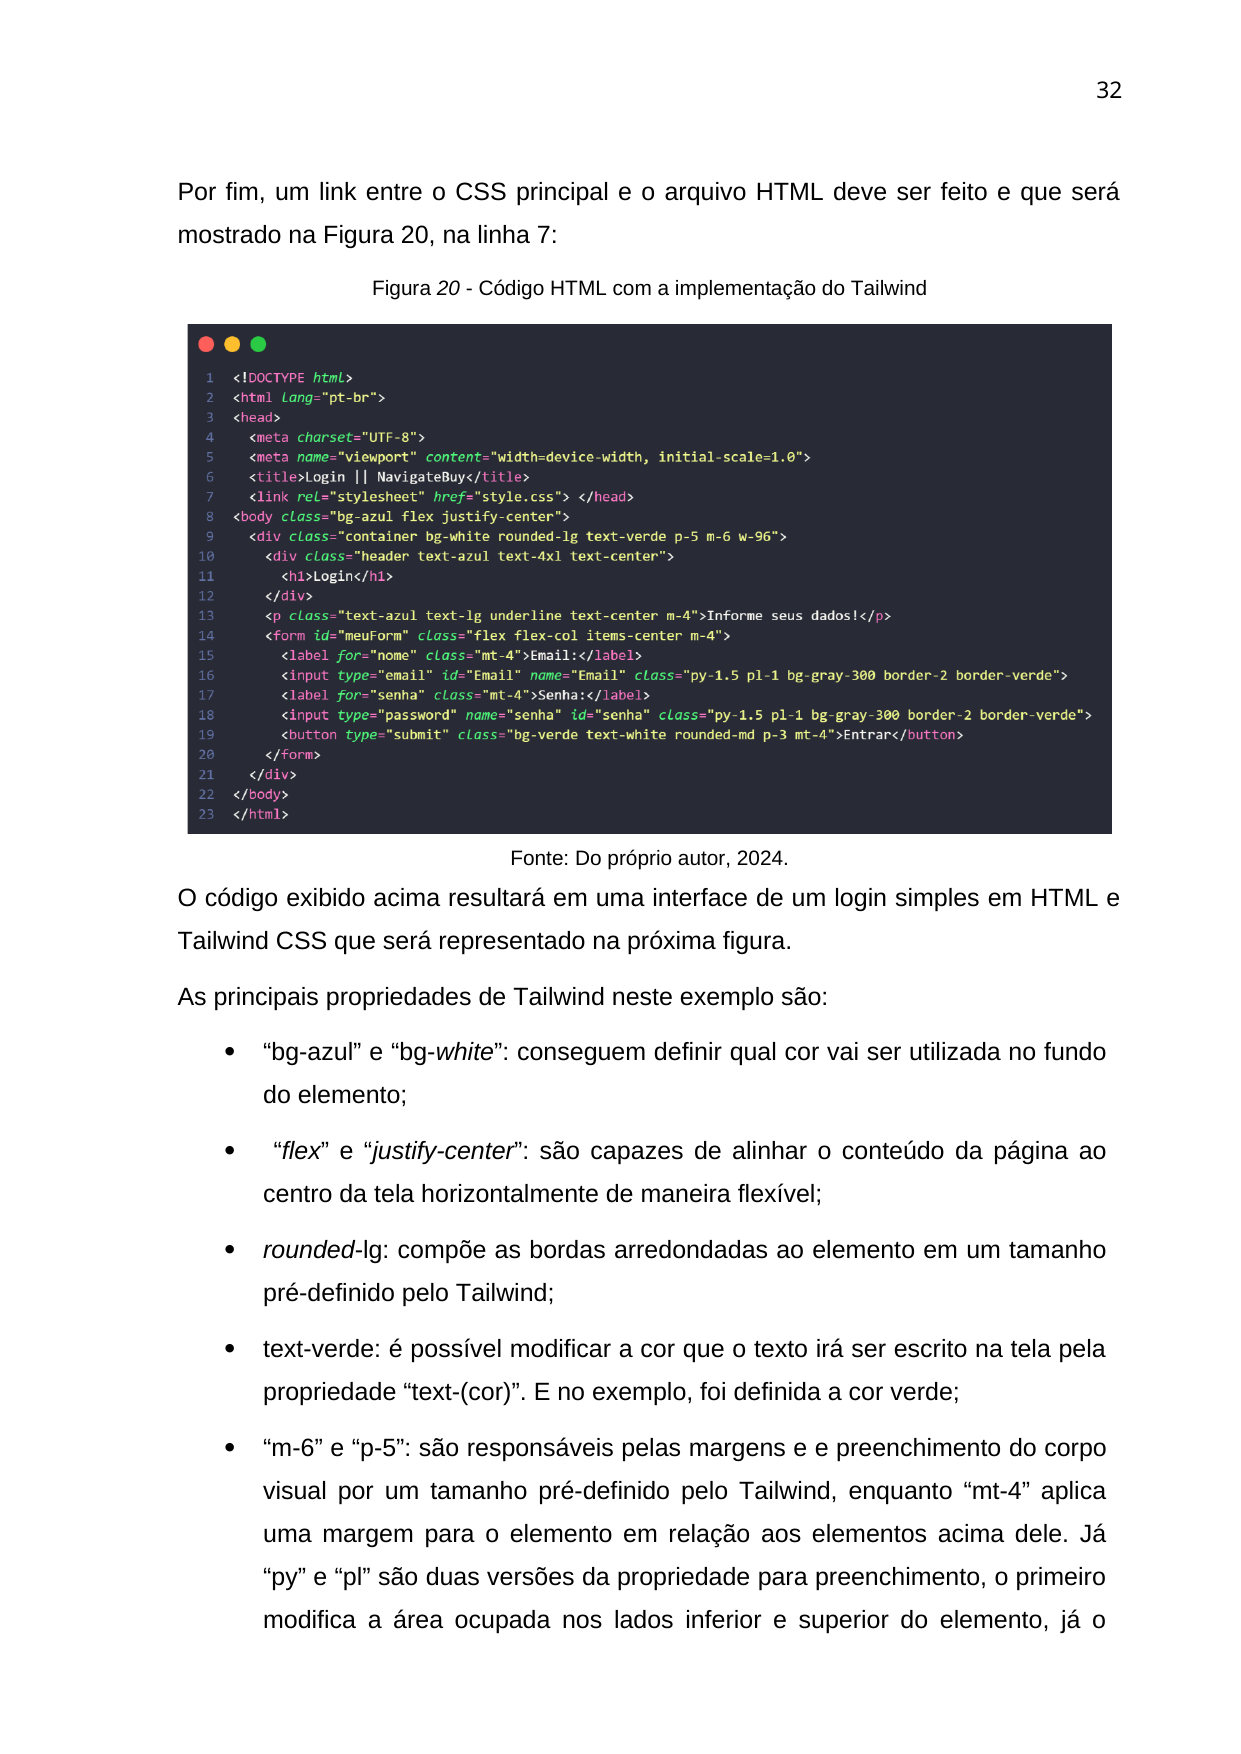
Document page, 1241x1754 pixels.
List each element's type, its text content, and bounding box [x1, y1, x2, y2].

list Por fim, um link entre o CSS principal e o arquivo HTML deve ser feito e que será mostrado na Figura 20, na linha 7: [177, 177, 1122, 249]
list “bg-azul” e “bg-white”: conseguem definir qual cor vai ser utilizada no fundo do elemento; [225, 1037, 1108, 1109]
text O código exibido acima resultará em uma interface de um login simples em HTML e Tailwind CSS que será representado na próxima figura. [177, 883, 1122, 954]
text As principais propriedades de Tailwind neste exemplo são: [177, 981, 1122, 1010]
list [225, 1432, 1108, 1634]
list rounded-lg: compõe as bordas arredondadas ao elemento em um tamanho pré-definido pelo Tailwind; [225, 1235, 1108, 1307]
text Figura 20 - Código HTML com a implementação do Tailwind [177, 276, 1122, 300]
text Fonte: Do próprio autor, 2024. [177, 846, 1122, 870]
list text-verde: é possível modificar a cor que o texto irá ser escrito na tela pela propriedade “text-(cor)”. E no exemplo, foi definida a cor verde; [225, 1334, 1108, 1406]
picture [187, 324, 1112, 834]
list “flex” e “justify-center”: são capazes de alinhar o conteúdo da página ao centro da tela horizontalmente de maneira flexível; [225, 1136, 1108, 1208]
